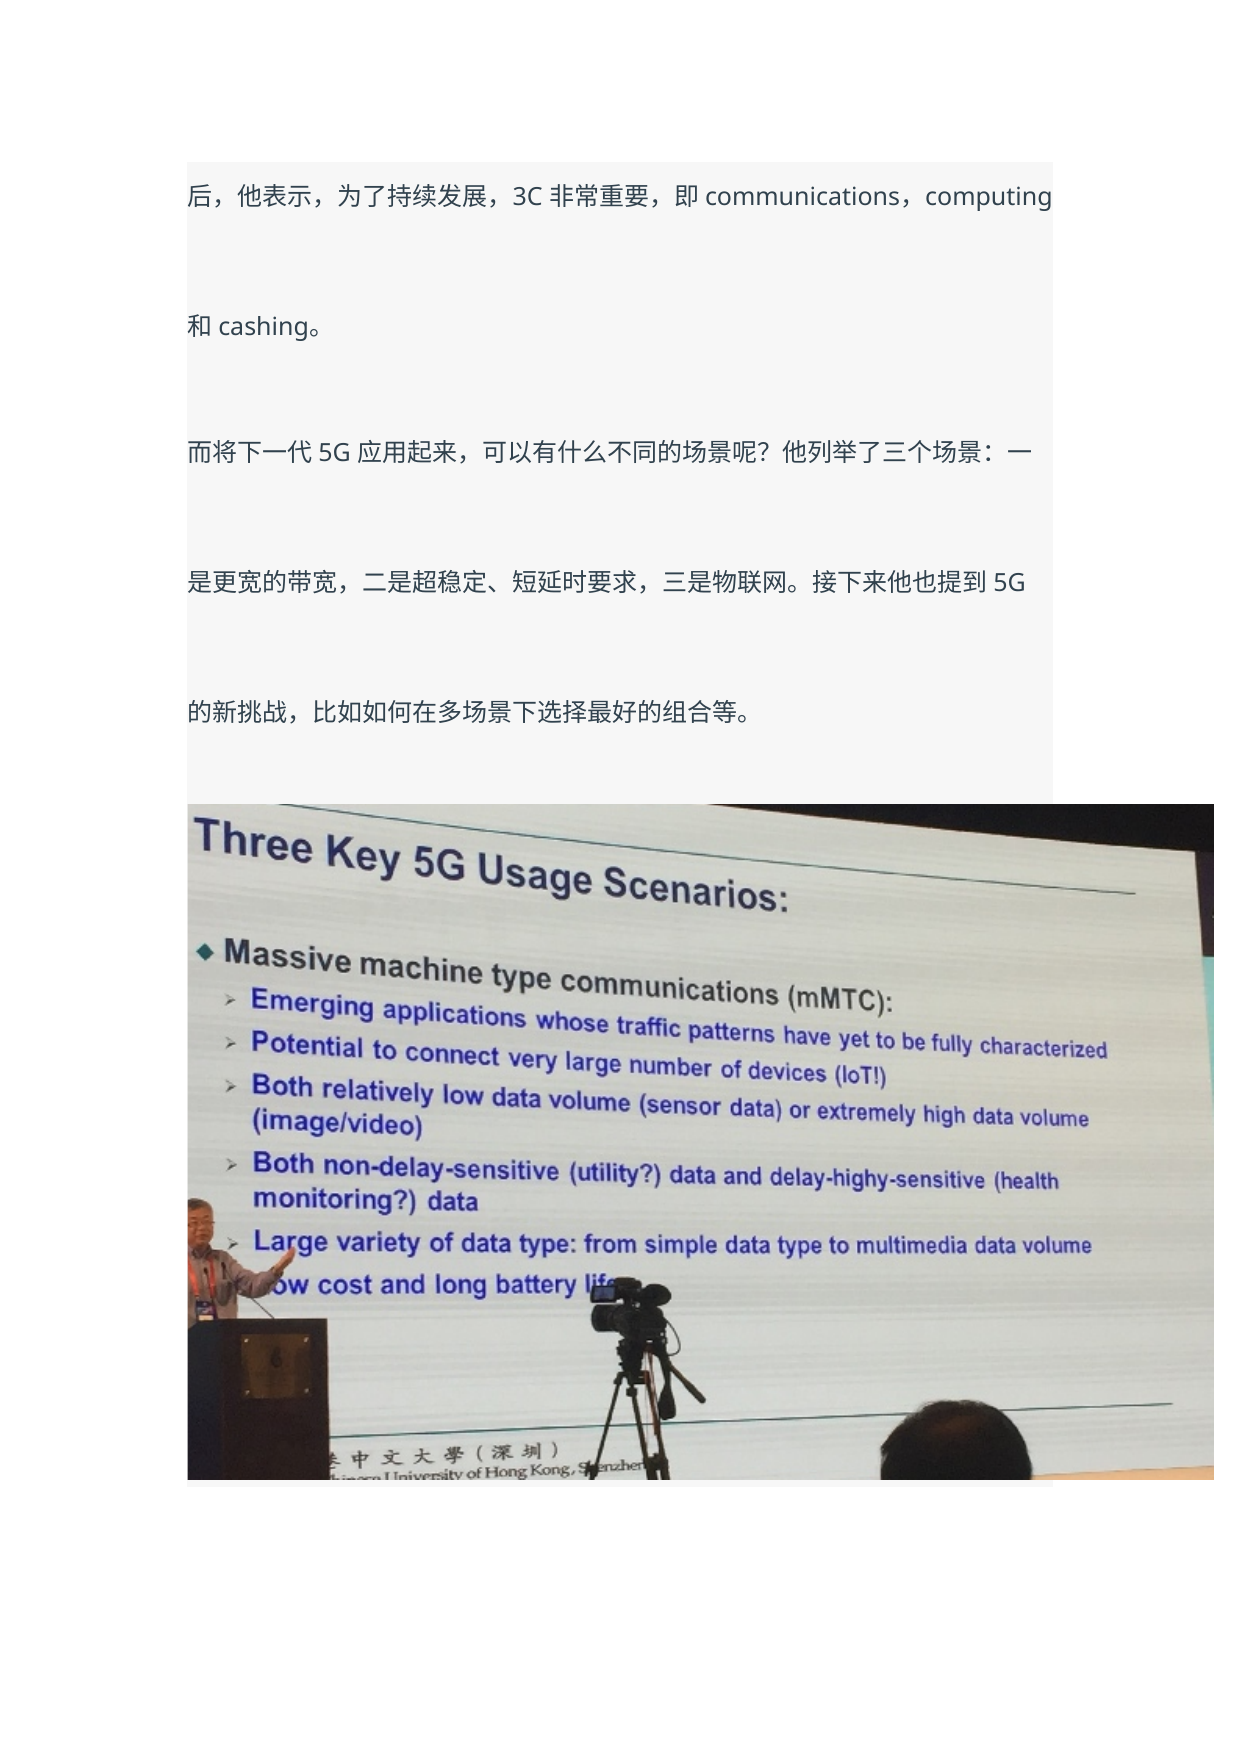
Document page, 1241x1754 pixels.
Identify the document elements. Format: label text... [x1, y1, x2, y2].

text 而将下一代 5G 应用起来，可以有什么不同的场景呢？他列举了三个场景：一是更宽的带宽，二是超稳定、短延时要求，三是物联网。接下来他也提到 5G 的新挑战，比如如何在多场景下选择最好的组合等。 [187, 418, 1053, 743]
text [187, 162, 1053, 357]
picture [187, 804, 1214, 1480]
